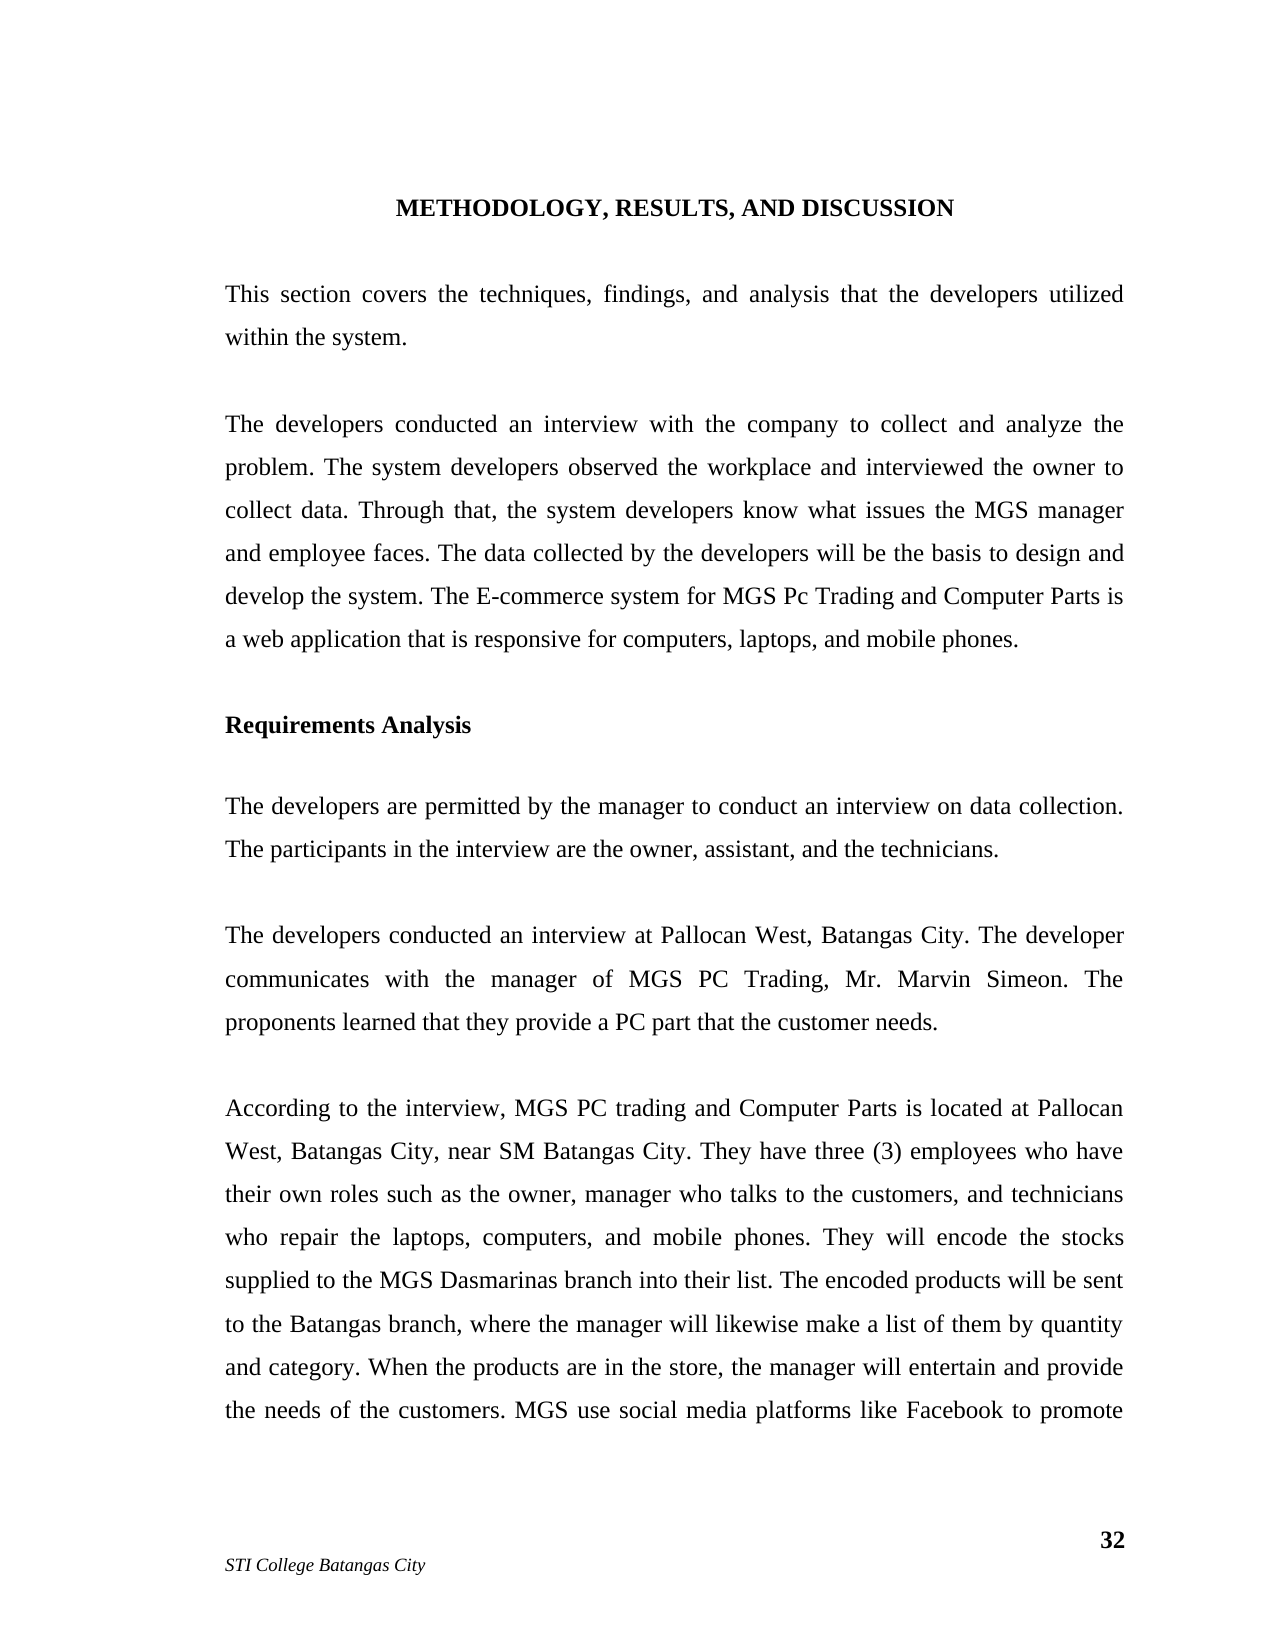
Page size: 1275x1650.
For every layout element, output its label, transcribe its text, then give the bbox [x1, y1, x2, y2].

text The developers conducted an interview at Pallocan West, Batangas City. The developer communicates with the manager of MGS PC Trading, Mr. Marvin Simeon. The proponents learned that they provide a PC part that the customer needs. [225, 921, 1125, 1036]
text The developers are permitted by the manager to conduct an interview on data collection. The participants in the interview are the owner, assistant, and the technicians. [225, 791, 1125, 863]
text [225, 1093, 1125, 1424]
subtitle Requirements Analysis [225, 711, 1125, 739]
text METHODOLOGY, RESULTS, AND DISCUSSION [225, 193, 1125, 222]
text The developers conducted an interview with the company to collect and analyze the problem. The system developers observed the workplace and interviewed the owner to collect data. Through that, the system developers know what issues the MGS manager and employee faces. The data collected by the developers will be the basis to design and develop the system. The E-commerce system for MGS Pc Trading and Computer Parts is a web application that is responsive for computers, laptops, and mobile phones. [225, 409, 1125, 653]
text This section covers the techniques, findings, and analysis that the developers utilized within the system. [225, 279, 1125, 351]
